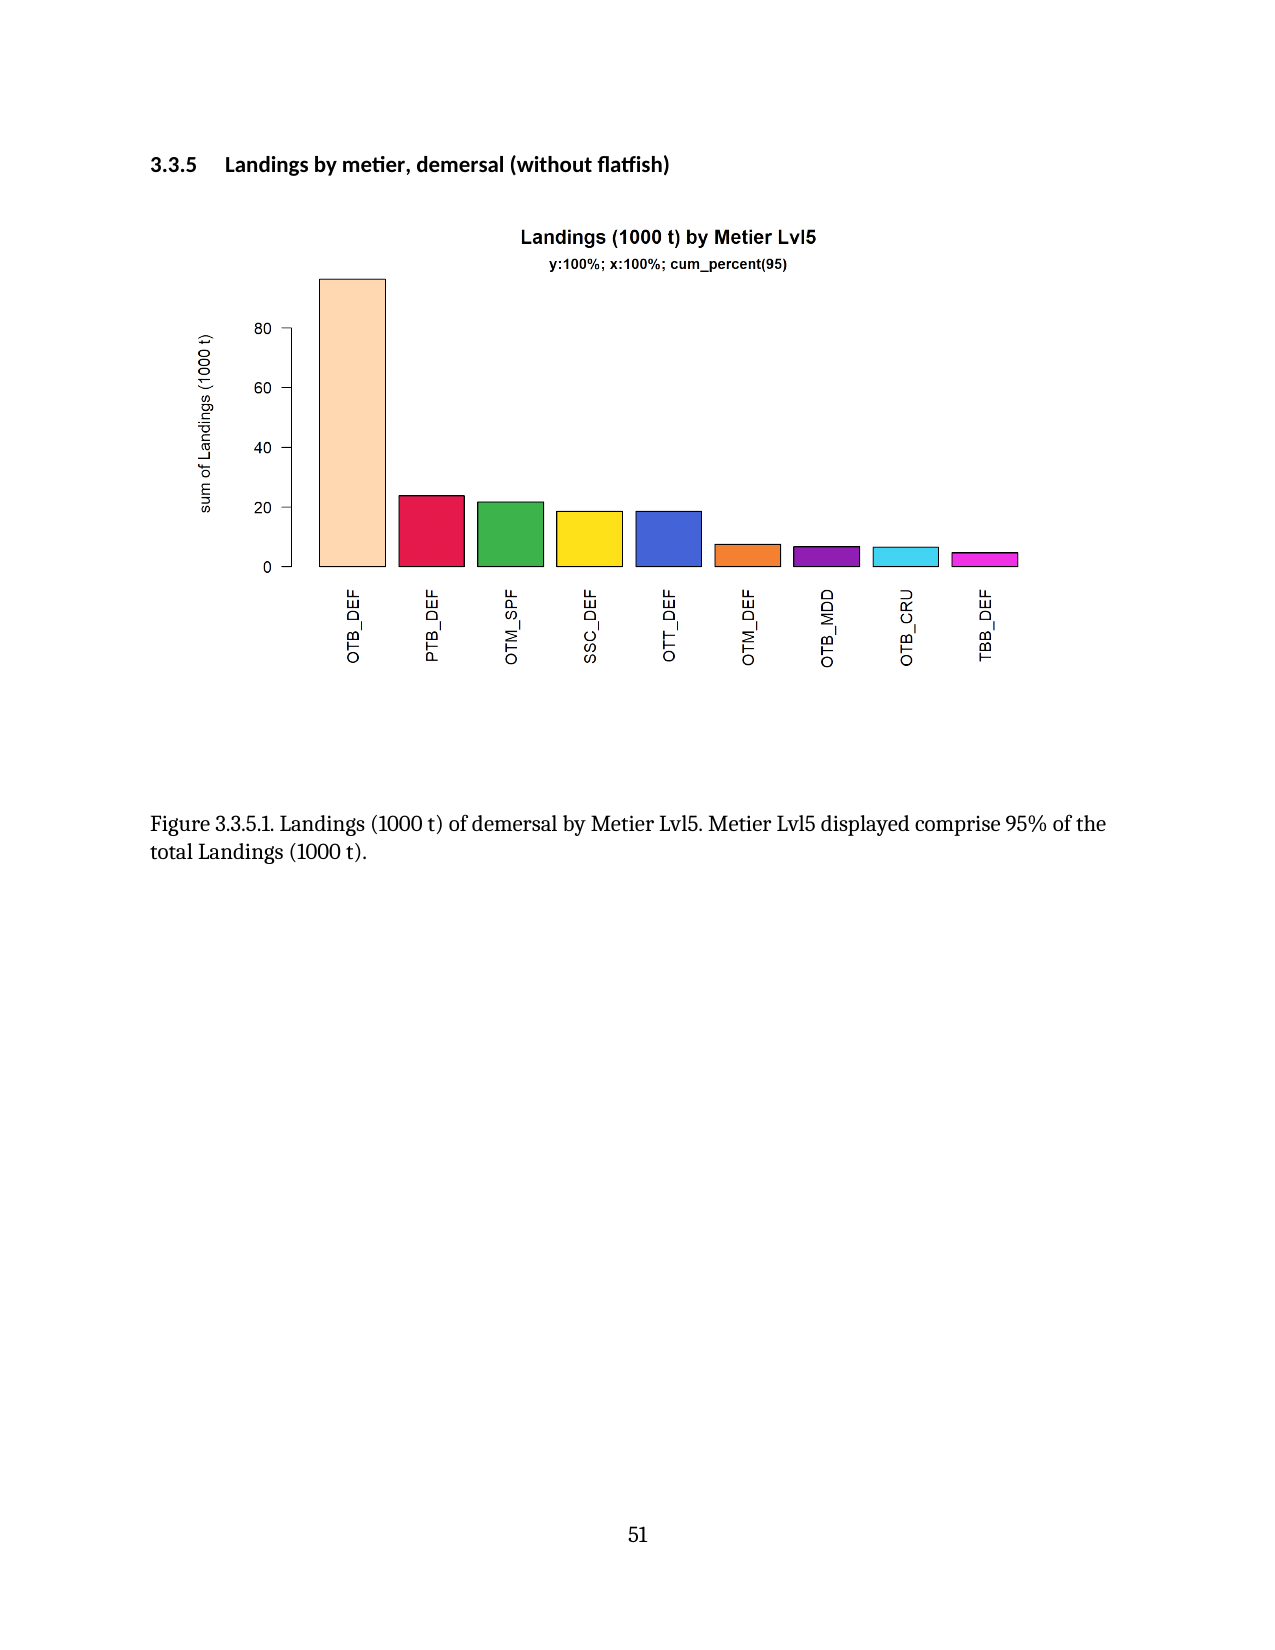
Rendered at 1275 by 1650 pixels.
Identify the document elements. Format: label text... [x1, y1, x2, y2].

picture [150, 198, 1125, 809]
subtitle Landings by metier, demersal (without flatfish) [150, 150, 1125, 178]
text Figure 3.3.5.1. Landings (1000 t) of demersal by Metier Lvl5. Metier Lvl5 displayed comprise 95% of the total Landings (1000 t). [150, 809, 1125, 865]
